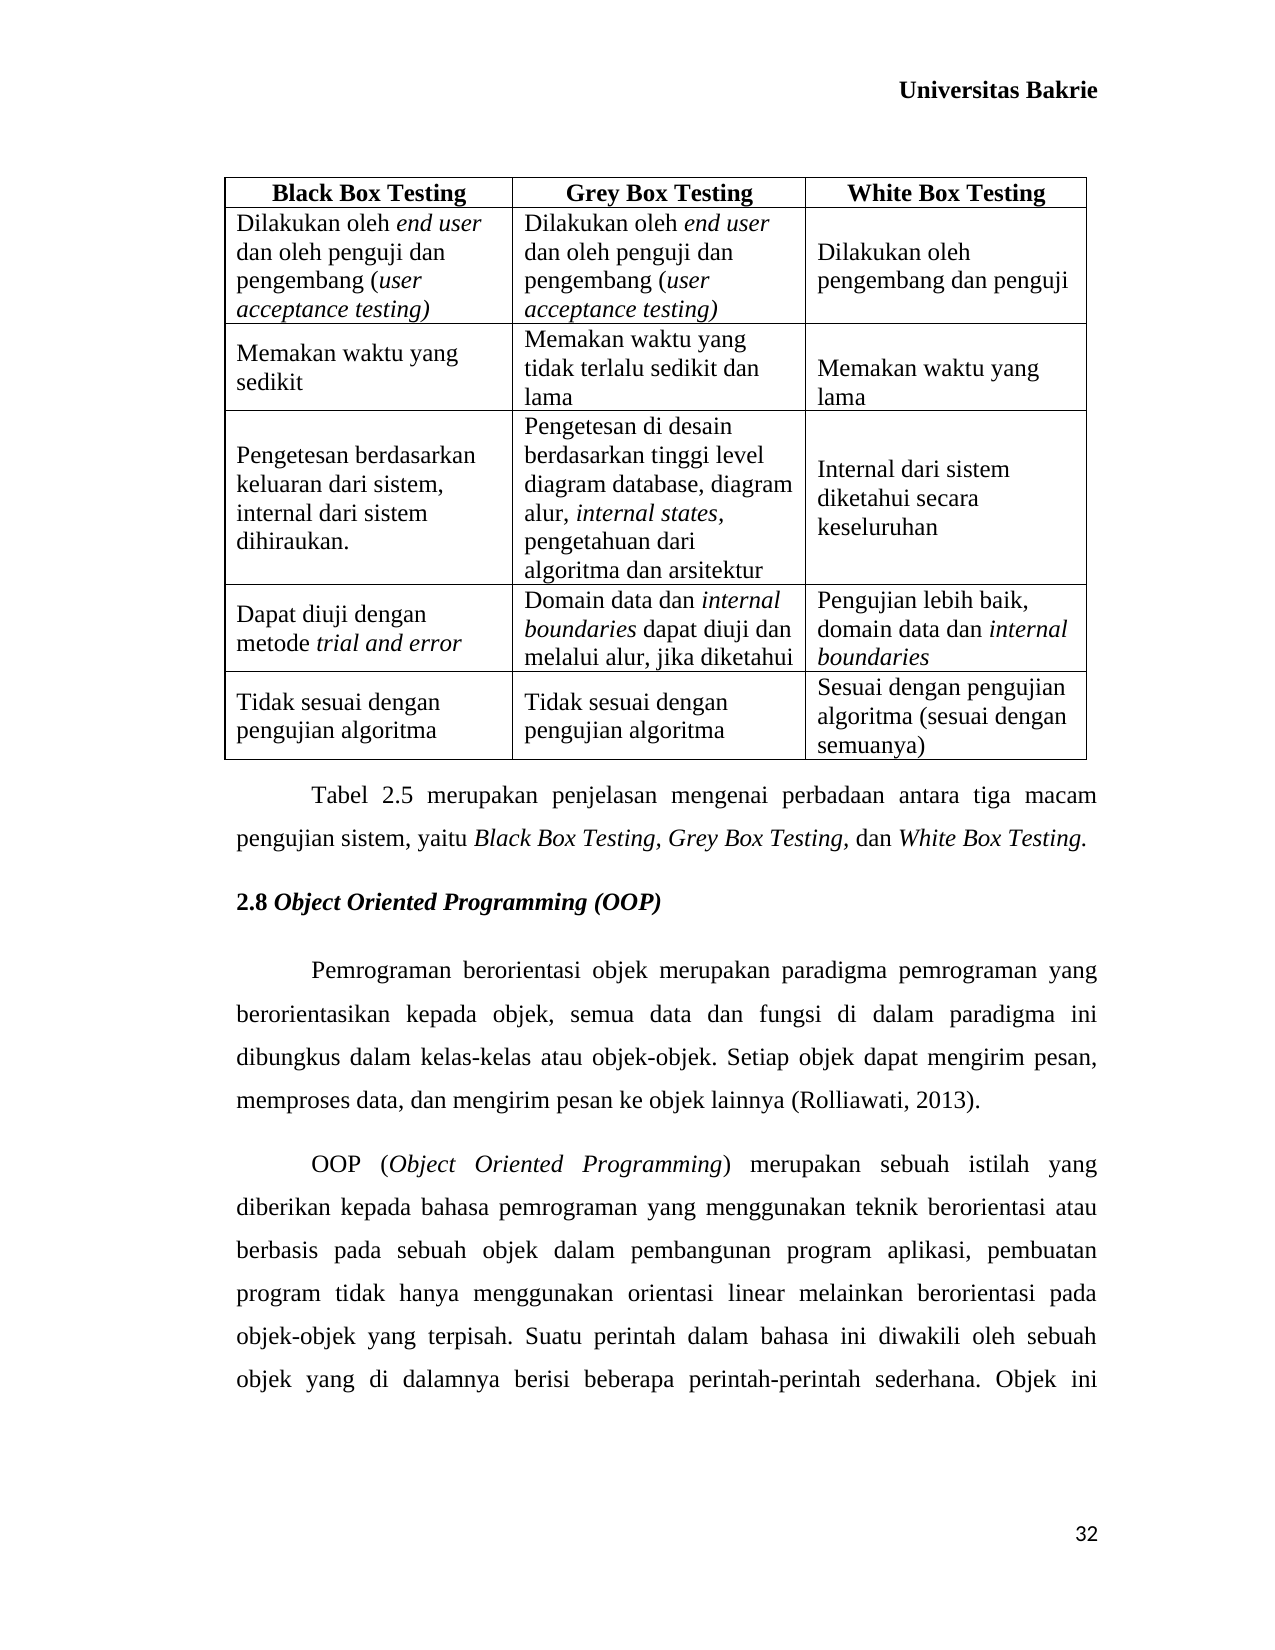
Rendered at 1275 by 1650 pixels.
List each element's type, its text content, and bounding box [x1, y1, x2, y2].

table_cell Dilakukan oleh end user dan oleh penguji dan pengembang (user acceptance testing) [226, 208, 512, 323]
table_cell Tidak sesuai dengan pengujian algoritma [513, 672, 805, 758]
table_cell Tidak sesuai dengan pengujian algoritma [226, 672, 512, 758]
table_cell Memakan waktu yang sedikit [226, 324, 512, 410]
table_cell Pengetesan di desain berdasarkan tinggi level diagram database, diagram alur, internal states, pengetahuan dari algoritma dan arsitektur [513, 411, 805, 584]
text Pemrograman berorientasi objek merupakan paradigma pemrograman yang berorientasikan kepada objek, semua data dan fungsi di dalam paradigma ini dibungkus dalam kelas-kelas atau objek-objek. Setiap objek dapat mengirim pesan, memproses data, dan mengirim pesan ke objek lainnya . [236, 956, 1098, 1114]
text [236, 1149, 1098, 1393]
table_cell Domain data dan internal boundaries dapat diuji dan melalui alur, jika diketahui [513, 585, 805, 671]
table_cell Dilakukan oleh end user dan oleh penguji dan pengembang (user acceptance testing) [513, 208, 805, 323]
table_cell Sesuai dengan pengujian algoritma (sesuai dengan semuanya) [806, 672, 1086, 758]
table_cell Pengujian lebih baik, domain data dan internal boundaries [806, 585, 1086, 671]
table_cell Dapat diuji dengan metode trial and error [226, 585, 512, 671]
text Tabel 2.5 merupakan penjelasan mengenai perbadaan antara tiga macam pengujian sistem, yaitu Black Box Testing, Grey Box Testing, dan White Box Testing. [236, 780, 1098, 852]
subtitle 2.8 Object Oriented Programming (OOP) [236, 887, 1098, 916]
table_cell Memakan waktu yang lama [806, 324, 1086, 410]
table_header Grey Box Testing [513, 178, 805, 207]
table_cell Internal dari sistem diketahui secara keseluruhan [806, 411, 1086, 584]
table_cell Memakan waktu yang tidak terlalu sedikit dan lama [513, 324, 805, 410]
table_cell Dilakukan oleh pengembang dan penguji [806, 208, 1086, 323]
table_cell Pengetesan berdasarkan keluaran dari sistem, internal dari sistem dihiraukan. [226, 411, 512, 584]
table_header White Box Testing [806, 178, 1086, 207]
table_header Black Box Testing [226, 178, 512, 207]
